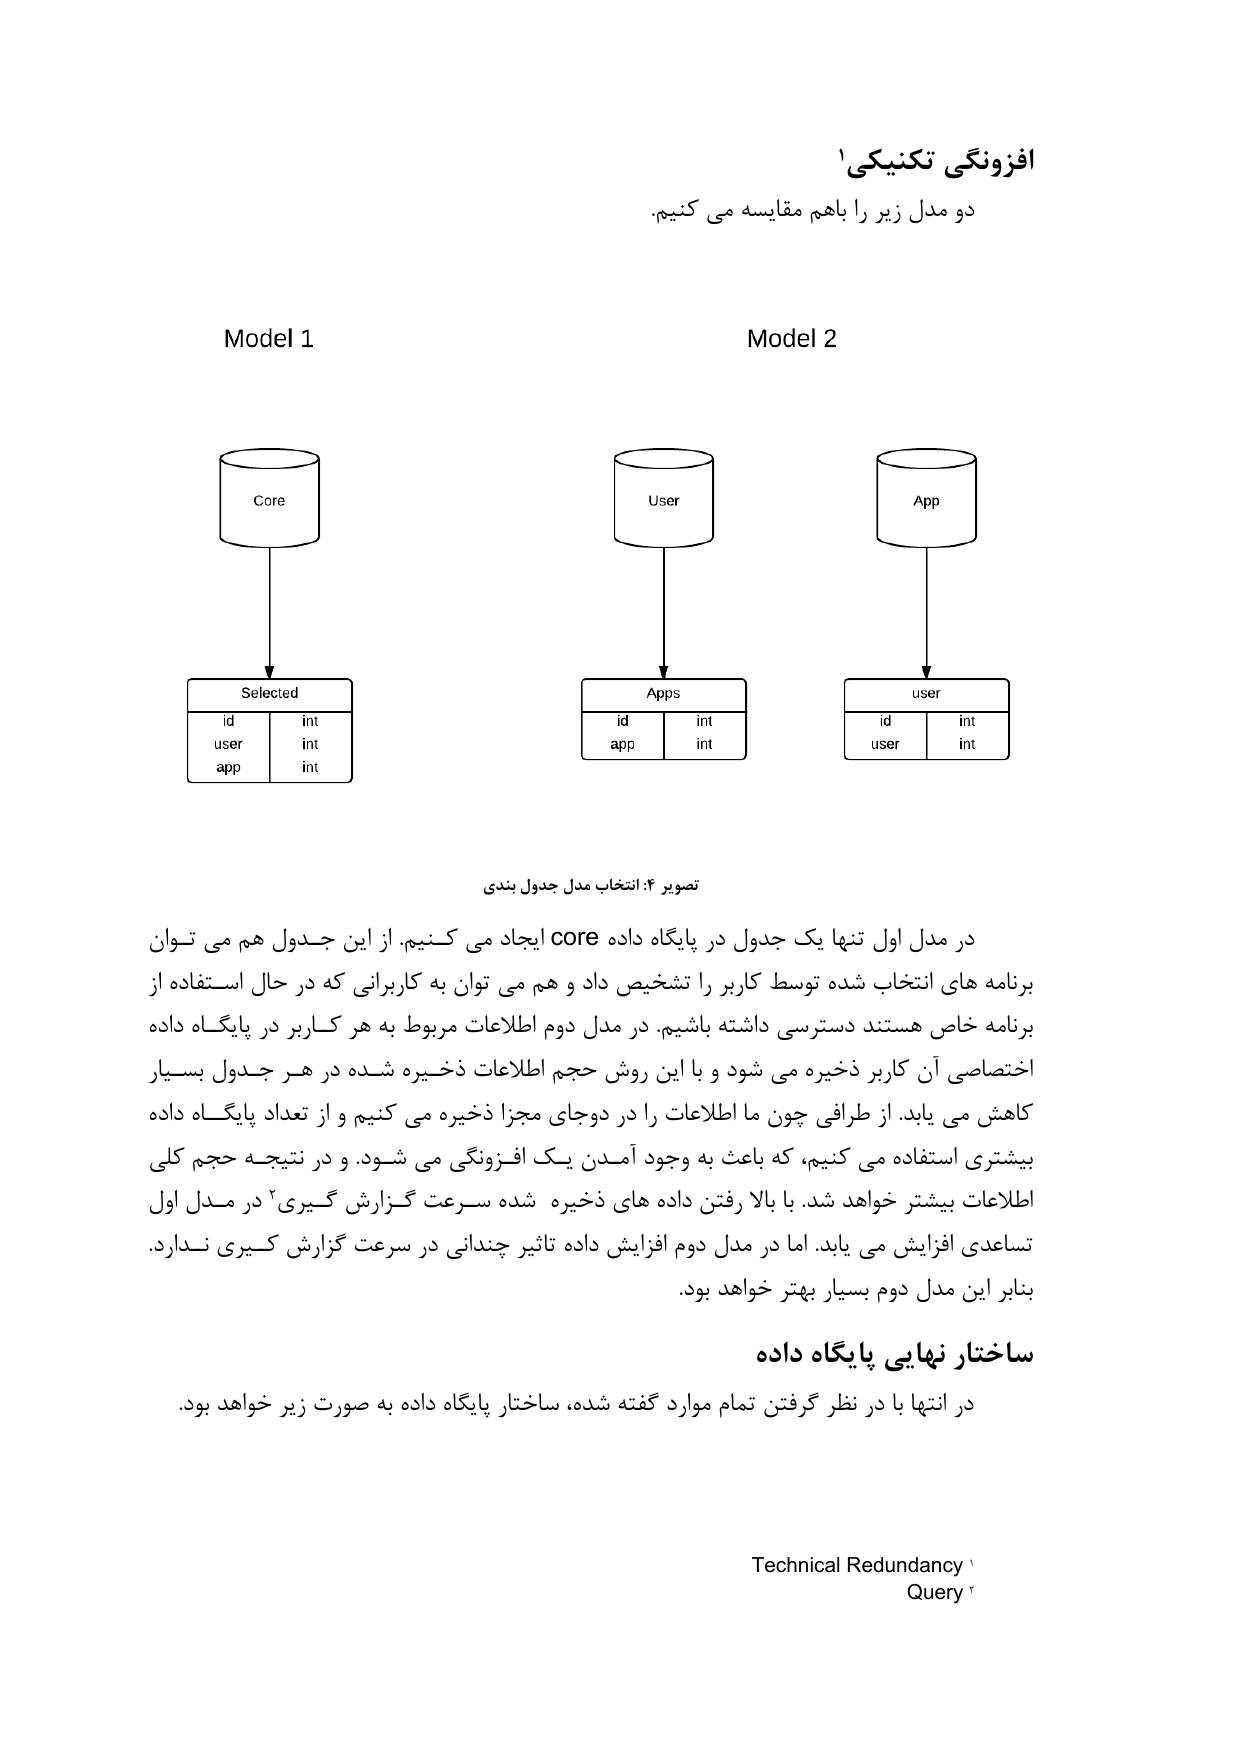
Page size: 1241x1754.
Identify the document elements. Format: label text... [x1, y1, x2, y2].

text دو مدل زیر را باهم مقایسه می کنیم. [148, 198, 1033, 227]
text در انتها با در نظر گرفتن تمام موارد گفته شده، ساختار پایگاه داده به صورت زیر خواهد بود. [148, 1391, 1033, 1420]
text در مدل اول تنها یک جدول در پایگاه داده core ایجاد می کنیم. از این جدول هم می توان برنامه های انتخاب شده توسط کاربر را تشخیص داد و هم می توان به کاربرانی که در حال استفاده از برنامه خاص هستند دسترسی داشته باشیم. در مدل دوم اطلاعات مربوط به هر کاربر در پایگاه داده اختصاصی آن کاربر ذخیره می شود و با این روش حجم اطلاعات ذخیره شده در هر جدول بسیار کاهش می یابد. از طرافی چون ما اطلاعات را در دوجای مجزا ذخیره می کنیم و از تعداد پایگاه داده بیشتری استفاده می کنیم، که باعث به وجود آمدن یک افزونگی می شود. و در نتیجه حجم کلی اطلاعات بیشتر خواهد شد. با بالا رفتن داده های ذخیره شده سرعت گزارش گیری در مدل اول تساعدی افزایش می یابد. اما در مدل دوم افزایش داده تاثیر چندانی در سرعت گزارش کیری ندارد. بنابر این مدل دوم بسیار بهتر خواهد بود. [148, 922, 1033, 1305]
subtitle افزونگی تکنیکی [148, 148, 1033, 181]
picture [161, 275, 1047, 824]
text تصویر 4: انتخاب مدل جدول بندی [148, 878, 1033, 897]
subtitle ساختار نهایی پایگاه داده [148, 1341, 1033, 1374]
